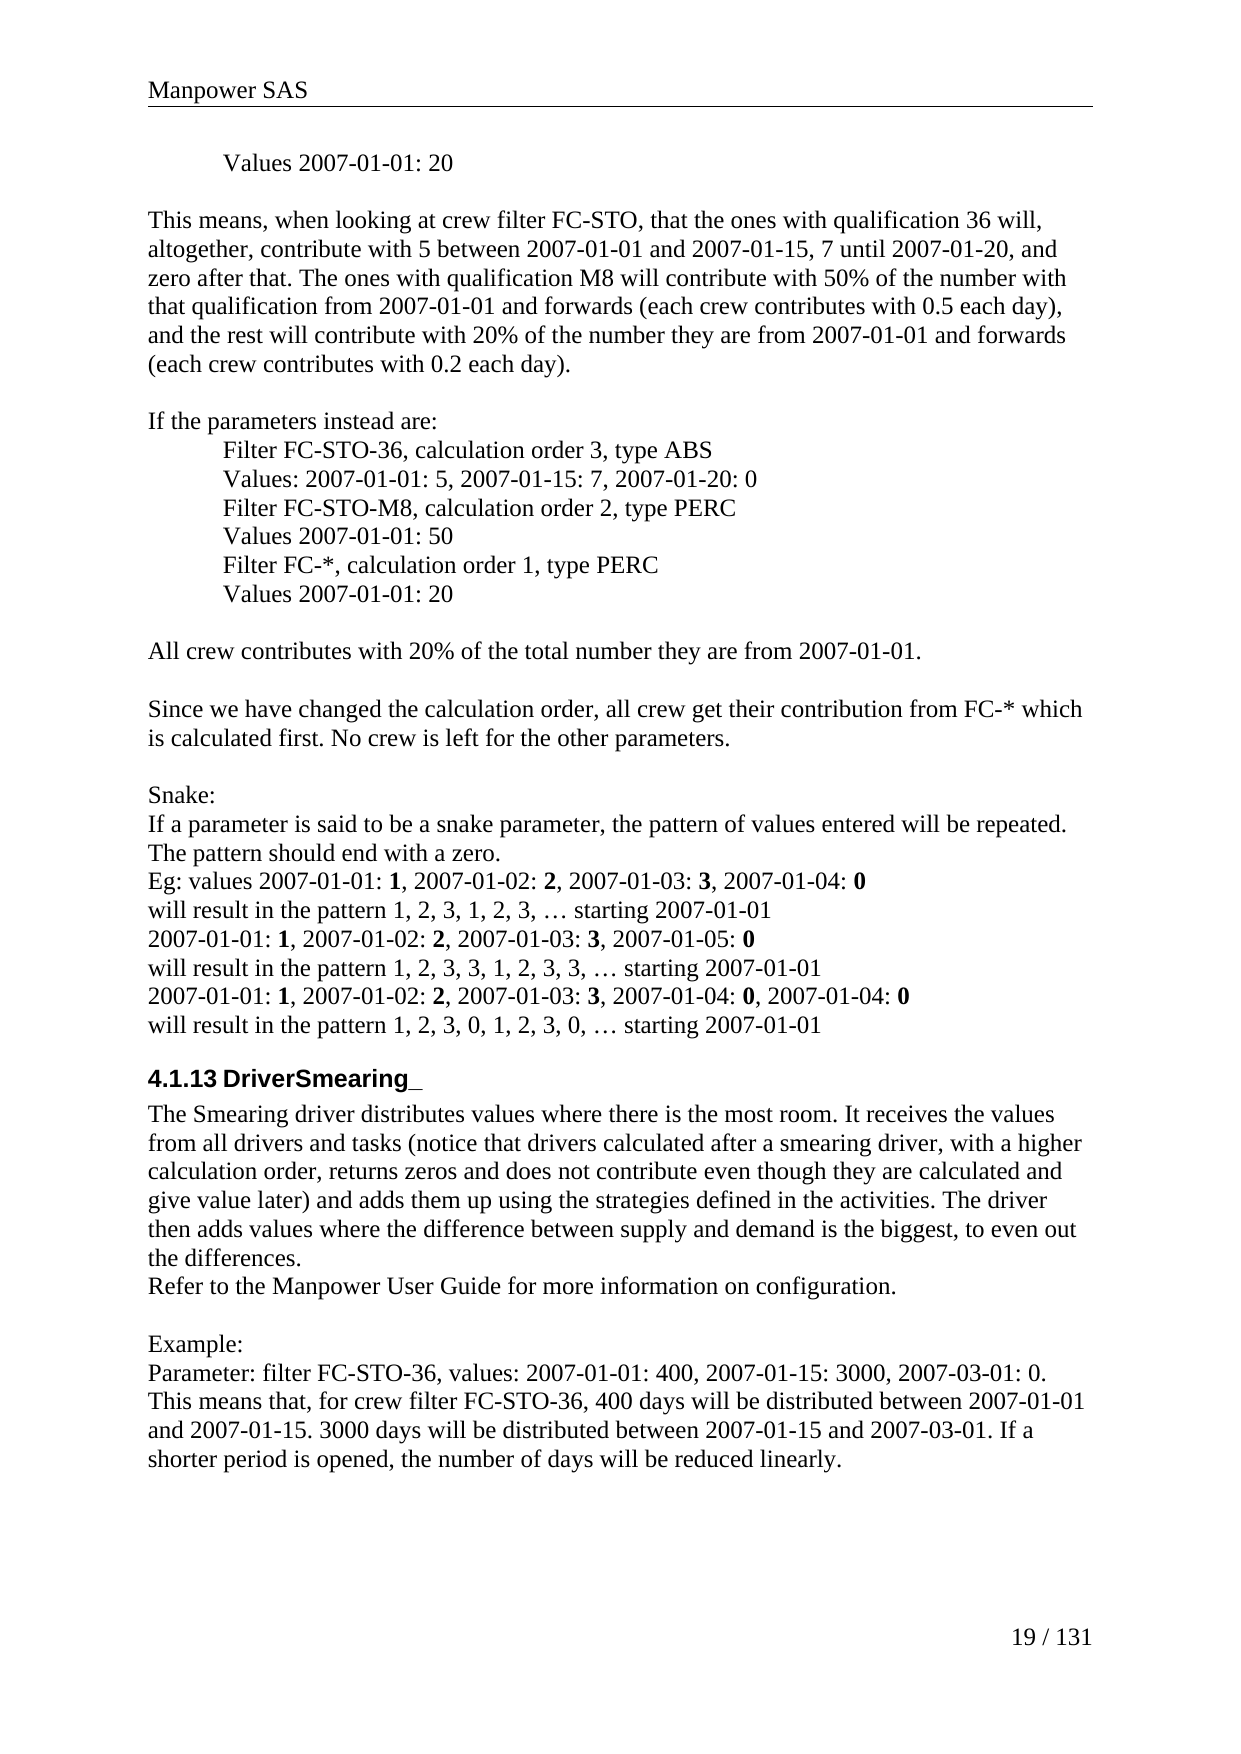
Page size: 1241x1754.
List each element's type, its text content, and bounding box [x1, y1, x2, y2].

text Since we have changed the calculation order, all crew get their contribution from FC-* which is calculated first. No crew is left for the other parameters. [148, 694, 1093, 751]
text If a parameter is said to be a snake parameter, the pattern of values entered will be repeated. The pattern should end with a zero. [148, 809, 1093, 866]
text Parameter: filter FC-STO-36, values: 2007-01-01: 400, 2007-01-15: 3000, 2007-03-01: 0. [148, 1358, 1093, 1386]
text Values 2007-01-01: 50 [148, 521, 1093, 550]
text Values 2007-01-01: 20 [148, 148, 1093, 176]
text will result in the pattern 1, 2, 3, 3, 1, 2, 3, 3, … starting 2007-01-01 2007-01-01: 1, 2007-01-02: 2, 2007-01-03: 3, 2007-01-04: 0, 2007-01-04: 0 will result in the pattern 1, 2, 3, 0, 1, 2, 3, 0, … starting 2007-01-01 [148, 953, 1093, 1039]
text Eg: values 2007-01-01: 1, 2007-01-02: 2, 2007-01-03: 3, 2007-01-04: 0 [148, 866, 1093, 895]
text Example: [148, 1329, 1093, 1358]
text Values: 2007-01-01: 5, 2007-01-15: 7, 2007-01-20: 0 [148, 464, 1093, 493]
text Filter FC-STO-M8, calculation order 2, type PERC [148, 493, 1093, 521]
text This means that, for crew filter FC-STO-36, 400 days will be distributed between 2007-01-01 and 2007-01-15. 3000 days will be distributed between 2007-01-15 and 2007-03-01. If a shorter period is opened, the number of days will be reduced linearly. [148, 1386, 1093, 1473]
text 2007-01-01: 1, 2007-01-02: 2, 2007-01-03: 3, 2007-01-05: 0 [148, 924, 1093, 953]
text Filter FC-*, calculation order 1, type PERC [148, 550, 1093, 579]
text The Smearing driver distributes values where there is the most room. It receives the values from all drivers and tasks (notice that drivers calculated after a smearing driver, with a higher calculation order, returns zeros and does not contribute even though they are calculated and give value later) and adds them up using the strategies defined in the activities. The driver then adds values where the difference between supply and demand is the biggest, to even out the differences. [148, 1099, 1093, 1271]
text If the parameters instead are: [148, 406, 1093, 435]
subtitle DriverSmearing_ [148, 1064, 1093, 1093]
text This means, when looking at crew filter FC-STO, that the ones with qualification 36 will, altogether, contribute with 5 between 2007-01-01 and 2007-01-15, 7 until 2007-01-20, and zero after that. The ones with qualification M8 will contribute with 50% of the number with that qualification from 2007-01-01 and forwards (each crew contributes with 0.5 each day), and the rest will contribute with 20% of the number they are from 2007-01-01 and forwards (each crew contributes with 0.2 each day). [148, 205, 1093, 378]
text Refer to the Manpower User Guide for more information on configuration. [148, 1271, 1093, 1300]
text will result in the pattern 1, 2, 3, 1, 2, 3, … starting 2007-01-01 [148, 895, 1093, 924]
text Snake: [148, 780, 1093, 809]
text All crew contributes with 20% of the total number they are from 2007-01-01. [148, 636, 1093, 665]
text Filter FC-STO-36, calculation order 3, type ABS [148, 435, 1093, 464]
text Values 2007-01-01: 20 [148, 579, 1093, 608]
